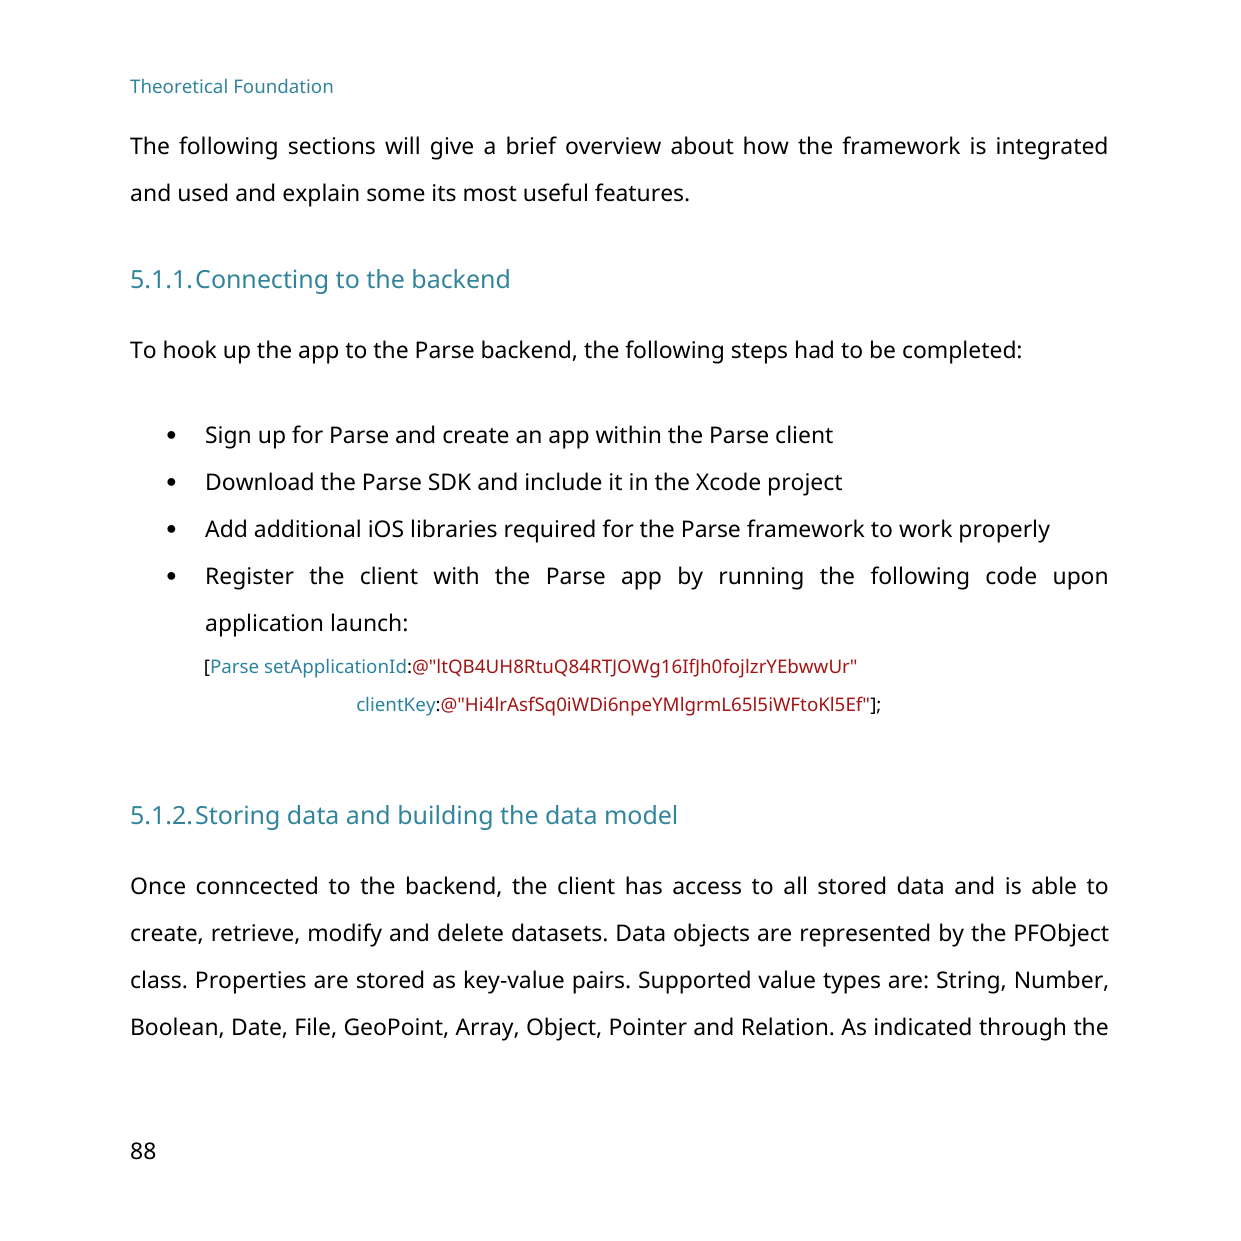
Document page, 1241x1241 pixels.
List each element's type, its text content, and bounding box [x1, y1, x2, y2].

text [130, 870, 1110, 1042]
list Add additional iOS libraries required for the Parse framework to work properly [167, 513, 1110, 544]
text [130, 130, 1110, 208]
text clientKey:@"Hi4lrAsfSq0iWDi6npeYMlgrmL65l5iWFtoKl5Ef"]; [277, 692, 1110, 717]
text [Parse setApplicationId:@"ltQB4UH8RtuQ84RTJOWg16IfJh0fojlzrYEbwwUr" [130, 653, 1110, 679]
list Register the client with the Parse app by running the following code upon application launch: [167, 559, 1110, 638]
text To hook up the app to the Parse backend, the following steps had to be completed: [130, 334, 1110, 365]
subtitle Connecting to the backend [130, 262, 1110, 296]
list Download the Parse SDK and include it in the Xcode project [167, 466, 1110, 497]
list Sign up for Parse and create an app within the Parse client [167, 419, 1110, 450]
subtitle Storing data and building the data model [130, 798, 1110, 832]
